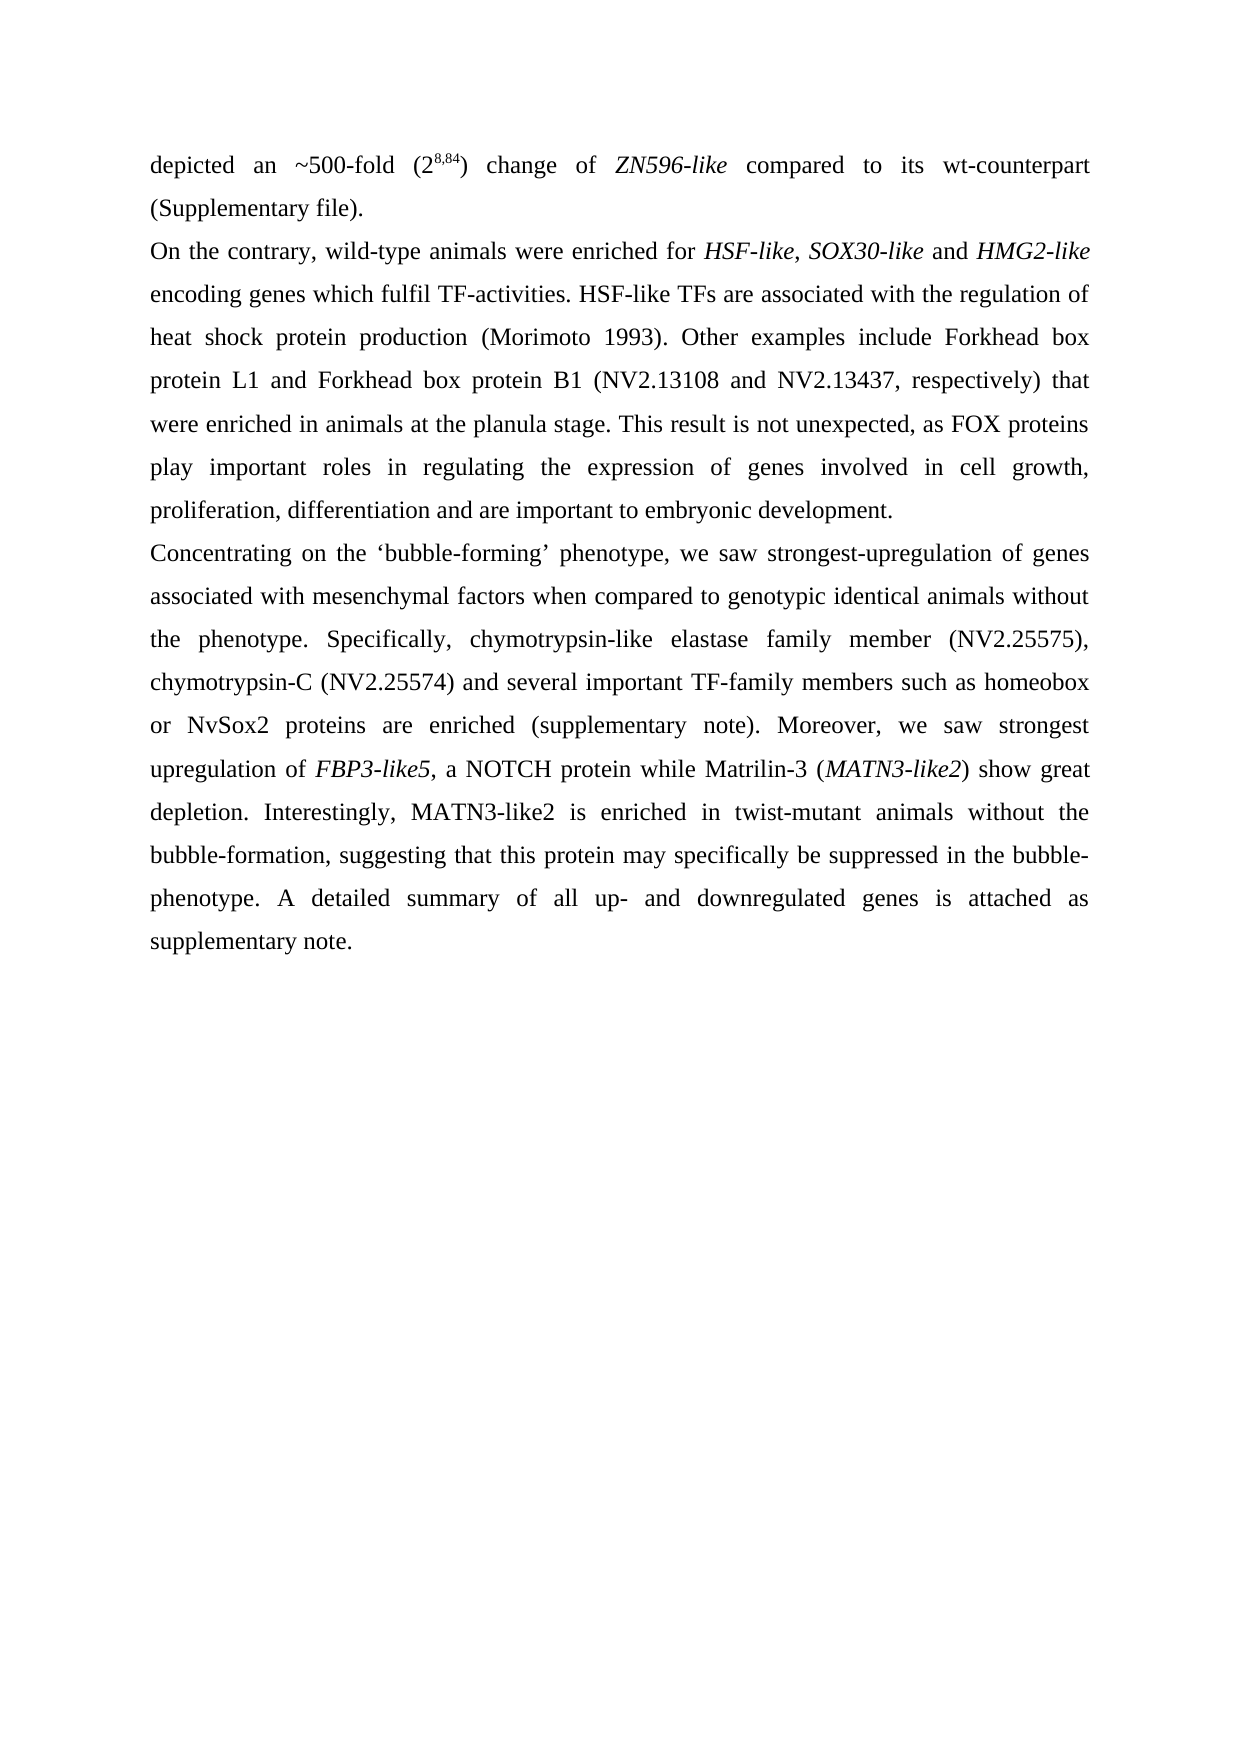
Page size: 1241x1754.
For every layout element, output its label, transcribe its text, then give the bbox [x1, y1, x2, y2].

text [150, 150, 1090, 222]
text On the contrary, wild-type animals were enriched for HSF-like, SOX30-like and HMG2-like encoding genes which fulfil TF-activities. HSF-like TFs are associated with the regulation of heat shock protein production (Morimoto 1993). Other examples include Forkhead box protein L1 and Forkhead box protein B1 (NV2.13108 and NV2.13437, respectively) that were enriched in animals at the planula stage. This result is not unexpected, as FOX proteins play important roles in regulating the expression of genes involved in cell growth, proliferation, differentiation and are important to embryonic development. [150, 236, 1090, 524]
text Concentrating on the ‘bubble-forming’ phenotype, we saw strongest-upregulation of genes associated with mesenchymal factors when compared to genotypic identical animals without the phenotype. Specifically, chymotrypsin-like elastase family member (NV2.25575), chymotrypsin-C (NV2.25574) and several important TF-family members such as homeobox or NvSox2 proteins are enriched (supplementary note). Moreover, we saw strongest upregulation of FBP3-like5, a NOTCH protein while Matrilin-3 (MATN3-like2) show great depletion. Interestingly, MATN3-like2 is enriched in twist-mutant animals without the bubble-formation, suggesting that this protein may specifically be suppressed in the bubble-phenotype. A detailed summary of all up- and downregulated genes is attached as supplementary note. [150, 538, 1090, 955]
